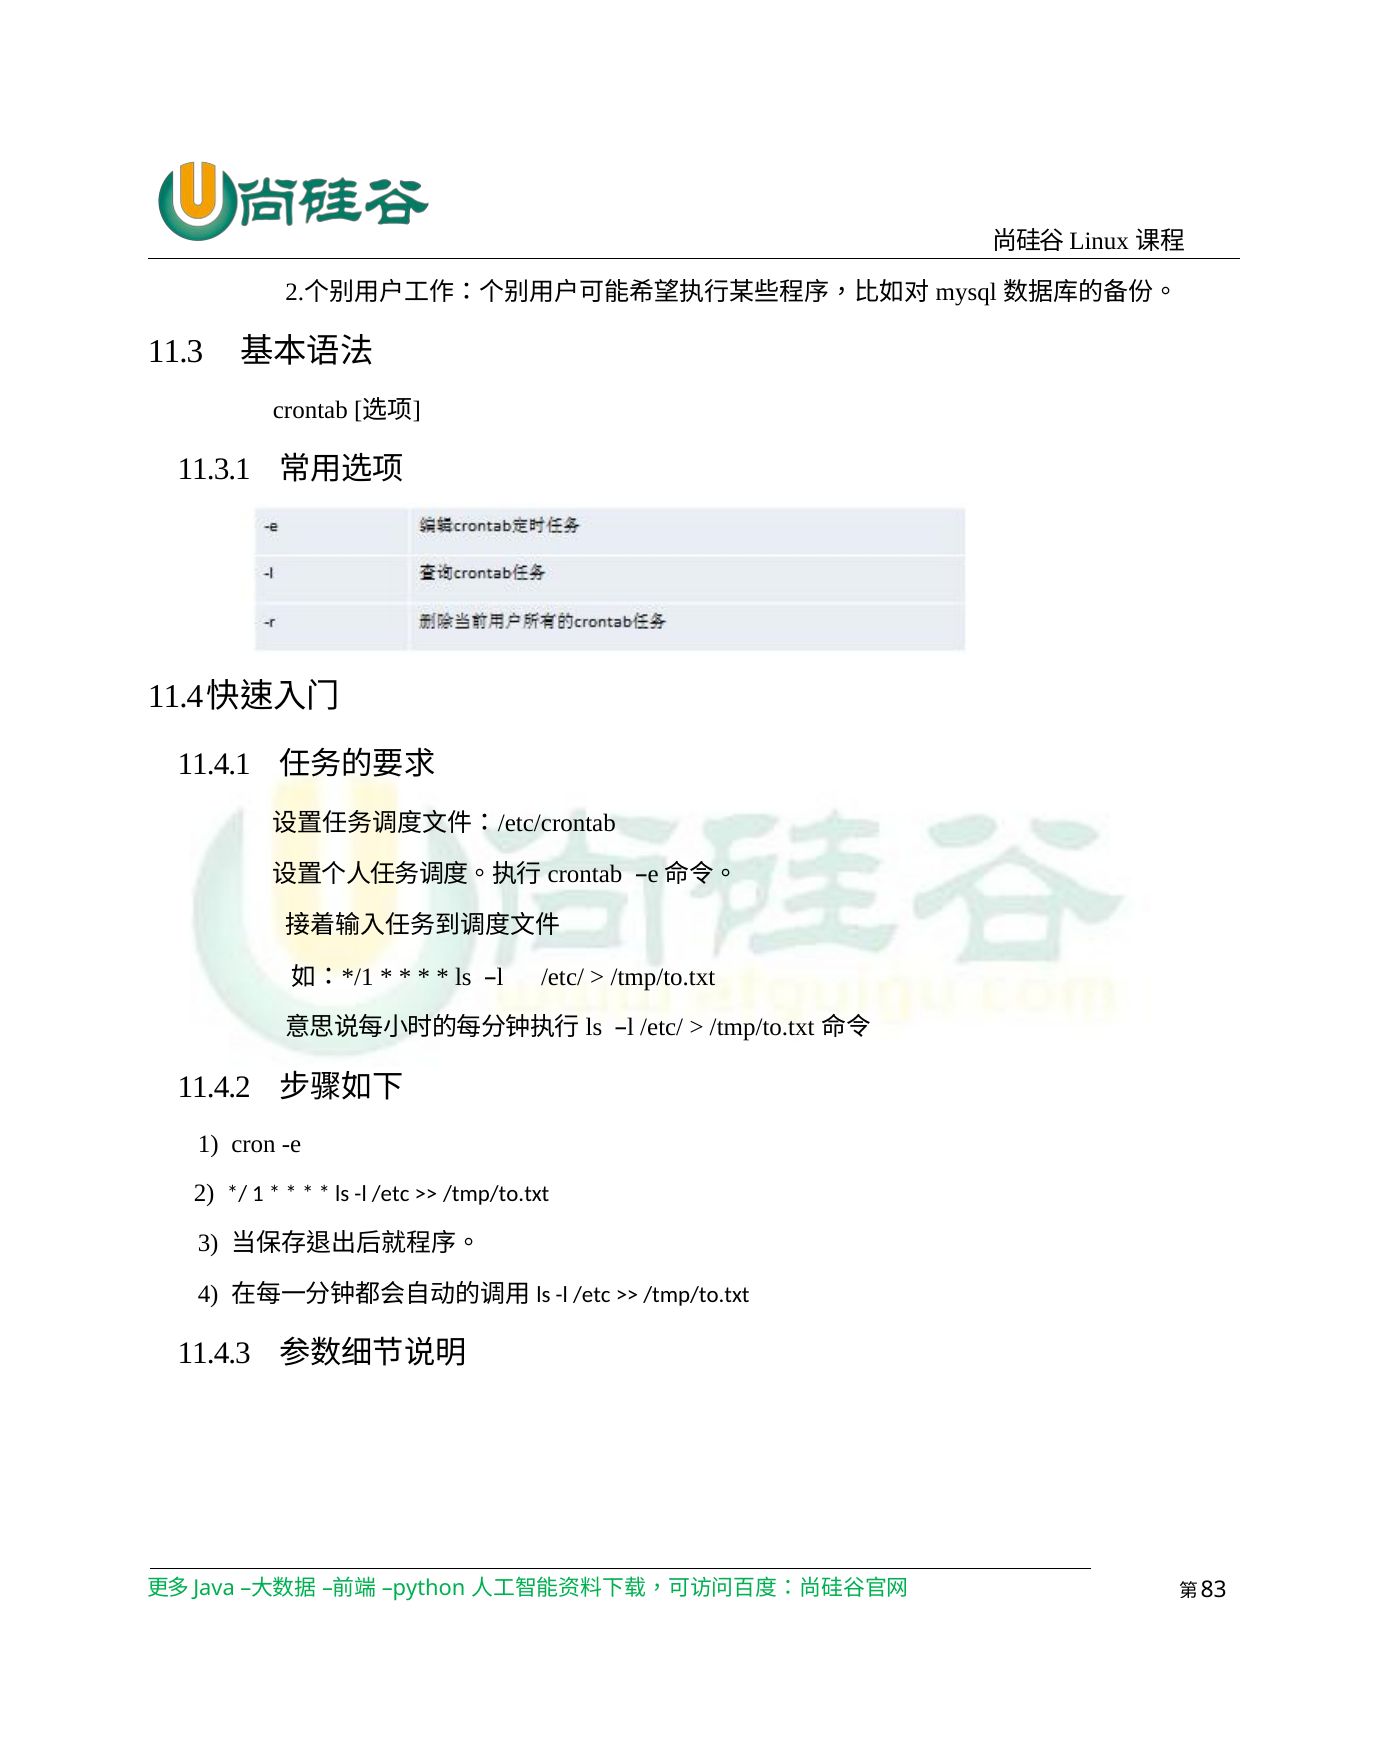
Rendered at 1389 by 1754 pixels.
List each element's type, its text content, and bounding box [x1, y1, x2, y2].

picture [241, 503, 967, 654]
text 设置任务调度文件：/etc/crontab [273, 805, 1338, 839]
subtitle 任务的要求 [177, 741, 1338, 784]
text 2.个别用户工作：个别用户可能希望执行某些程序，比如对 mysql 数据库的备份。 [285, 273, 1338, 307]
picture [147, 153, 436, 249]
subtitle 步骤如下 [177, 1064, 1338, 1106]
text 设置个人任务调度。执行 crontab –e 命令。接着输入任务到调度文件 [273, 855, 760, 941]
list cron -e [198, 1129, 1338, 1158]
text 意思说每小时的每分钟执行 ls –l /etc/ > /tmp/to.txt 命令 [285, 1009, 1338, 1043]
list 当保存退出后就程序。 [198, 1224, 1338, 1258]
subtitle 常用选项 [177, 446, 1338, 489]
text crontab [选项] [273, 392, 1338, 426]
text 如：*/1 * * * * ls –l /etc/ > /tmp/to.txt [291, 958, 1338, 992]
subtitle 参数细节说明 [177, 1330, 1338, 1373]
list */ 1 * * * * ls -l /etc >> /tmp/to.txt [193, 1178, 1338, 1207]
list 在每一分钟都会自动的调用 ls -l /etc >> /tmp/to.txt [198, 1275, 1338, 1309]
subtitle 基本语法 [148, 327, 1338, 372]
picture [189, 784, 1152, 1064]
